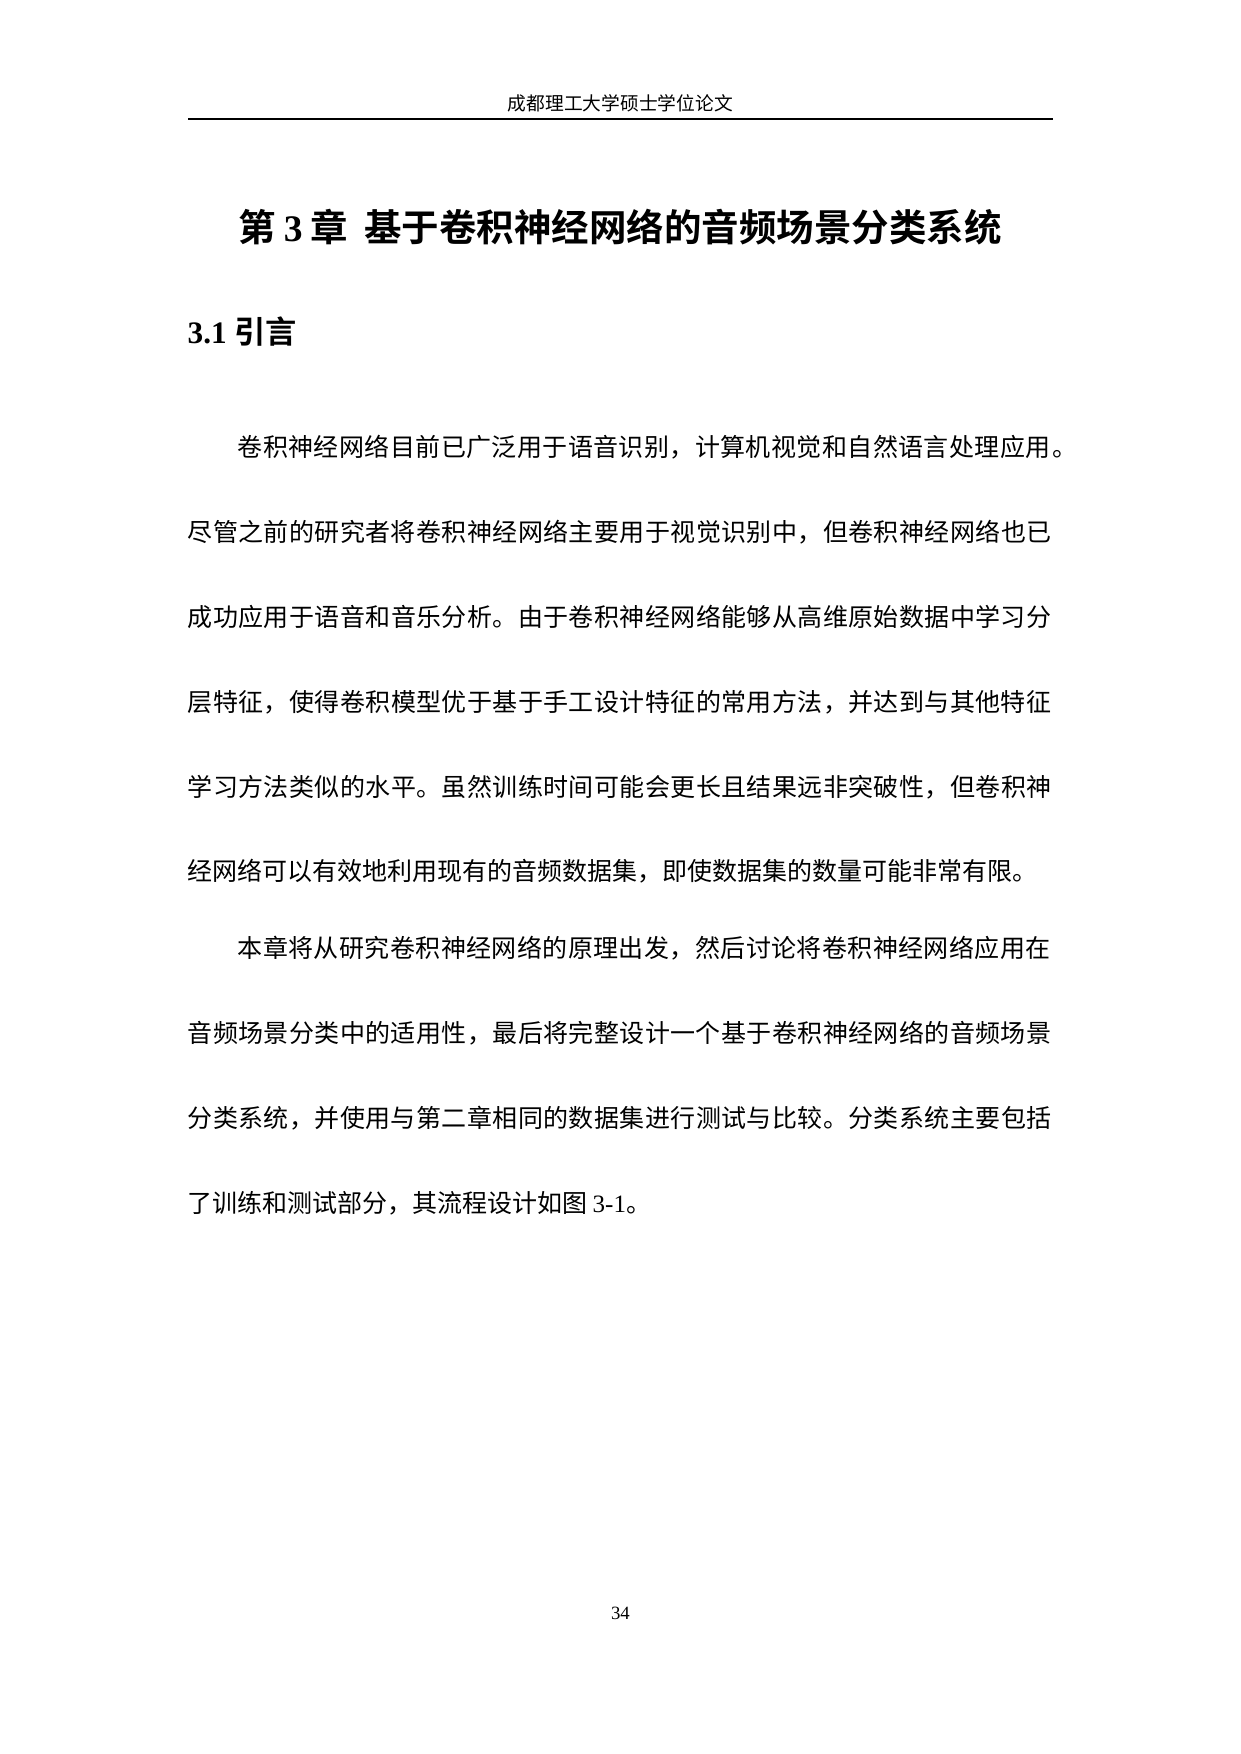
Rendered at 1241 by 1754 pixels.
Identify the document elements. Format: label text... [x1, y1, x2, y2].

subtitle 3.1 引言 [187, 296, 1053, 364]
subtitle 第3章 基于卷积神经网络的音频场景分类系统 [187, 191, 1053, 258]
text 卷积神经网络目前已广泛用于语音识别，计算机视觉和自然语言处理应用。尽管之前的研究者将卷积神经网络主要用于视觉识别中，但卷积神经网络也已成功应用于语音和音乐分析。由于卷积神经网络能够从高维原始数据中学习分层特征，使得卷积模型优于基于手工设计特征的常用方法，并达到与其他特征学习方法类似的水平。虽然训练时间可能会更长且结果远非突破性，但卷积神经网络可以有效地利用现有的音频数据集，即使数据集的数量可能非常有限。 [187, 412, 1053, 904]
text 本章将从研究卷积神经网络的原理出发，然后讨论将卷积神经网络应用在音频场景分类中的适用性，最后将完整设计一个基于卷积神经网络的音频场景分类系统，并使用与第二章相同的数据集进行测试与比较。分类系统主要包括了训练和测试部分，其流程设计如图3-1。 [187, 913, 1053, 1236]
